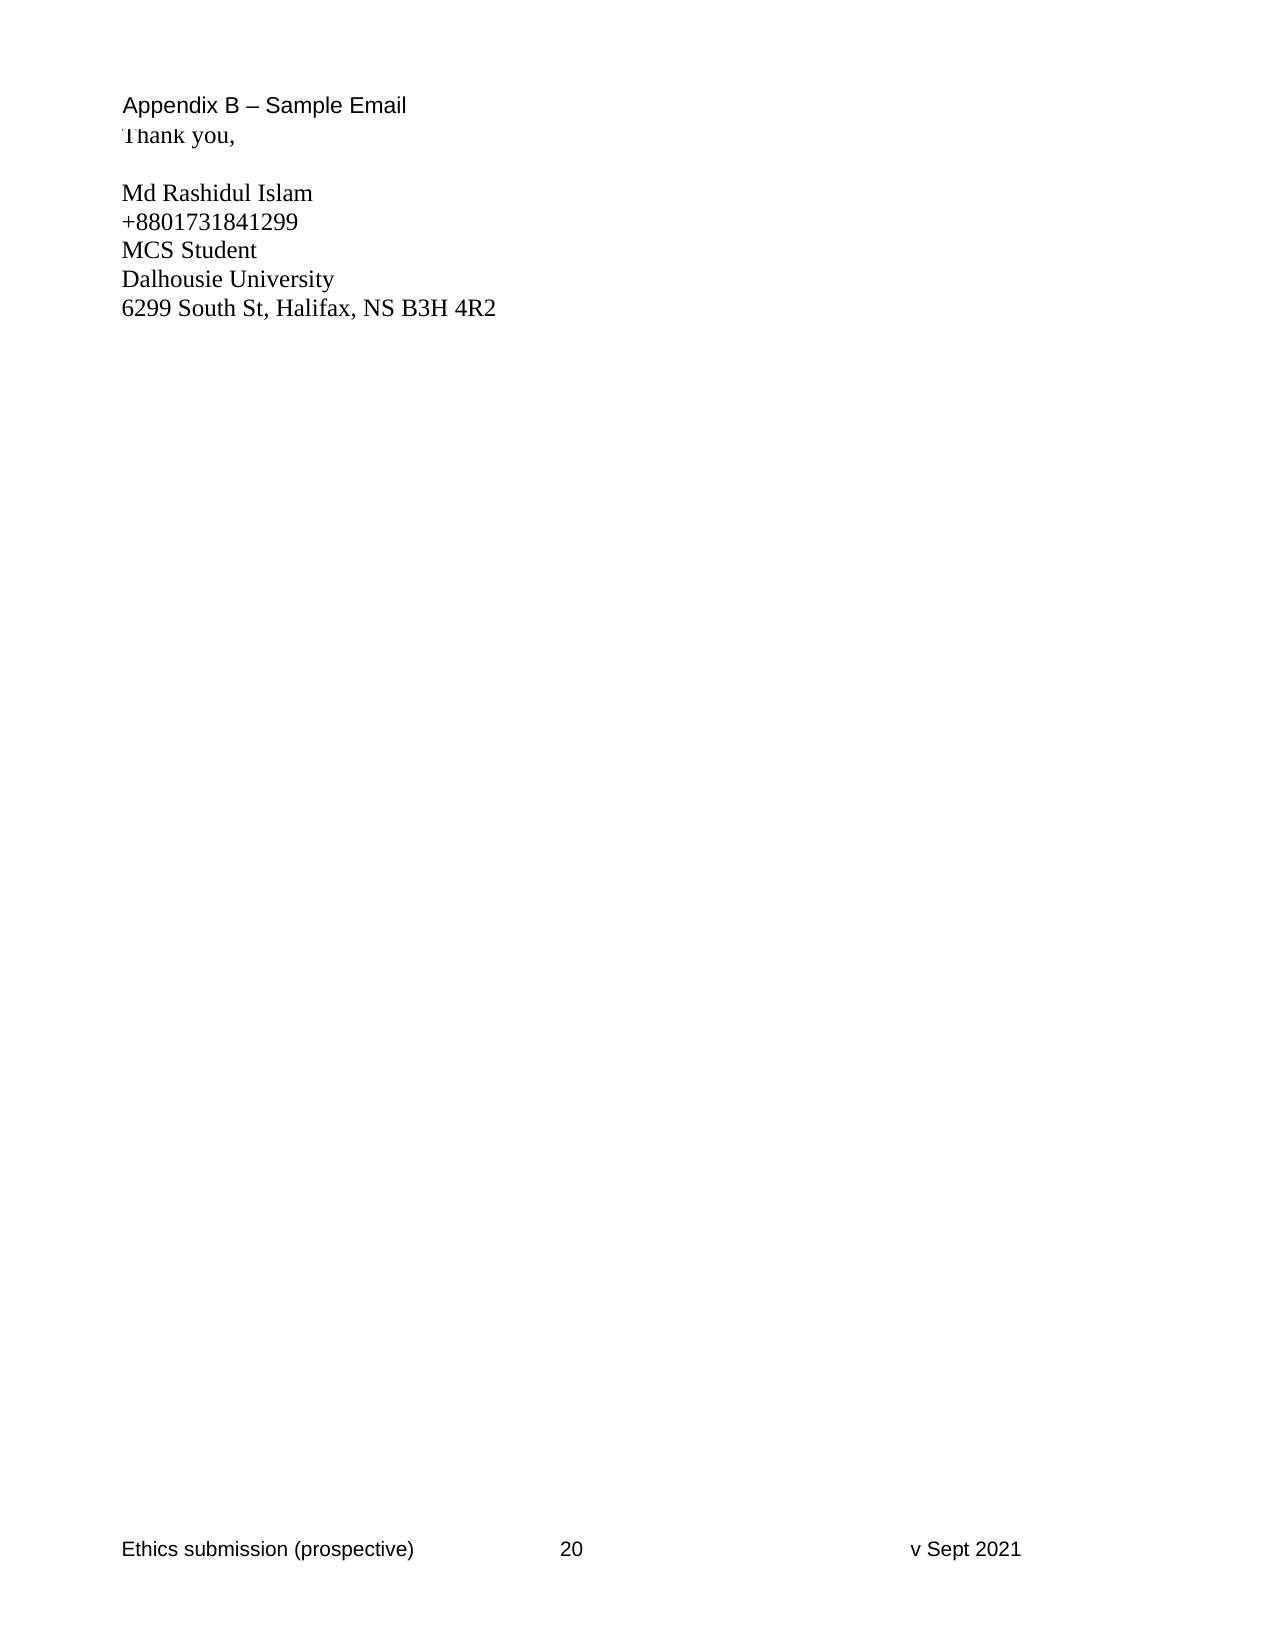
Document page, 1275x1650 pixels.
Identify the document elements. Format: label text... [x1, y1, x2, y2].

text Md Rashidul Islam +8801731841299 MCS Student Dalhousie University 6299 South St, Halifax, NS B3H 4R2 [121, 178, 1153, 322]
text Thank you, [121, 120, 1153, 149]
